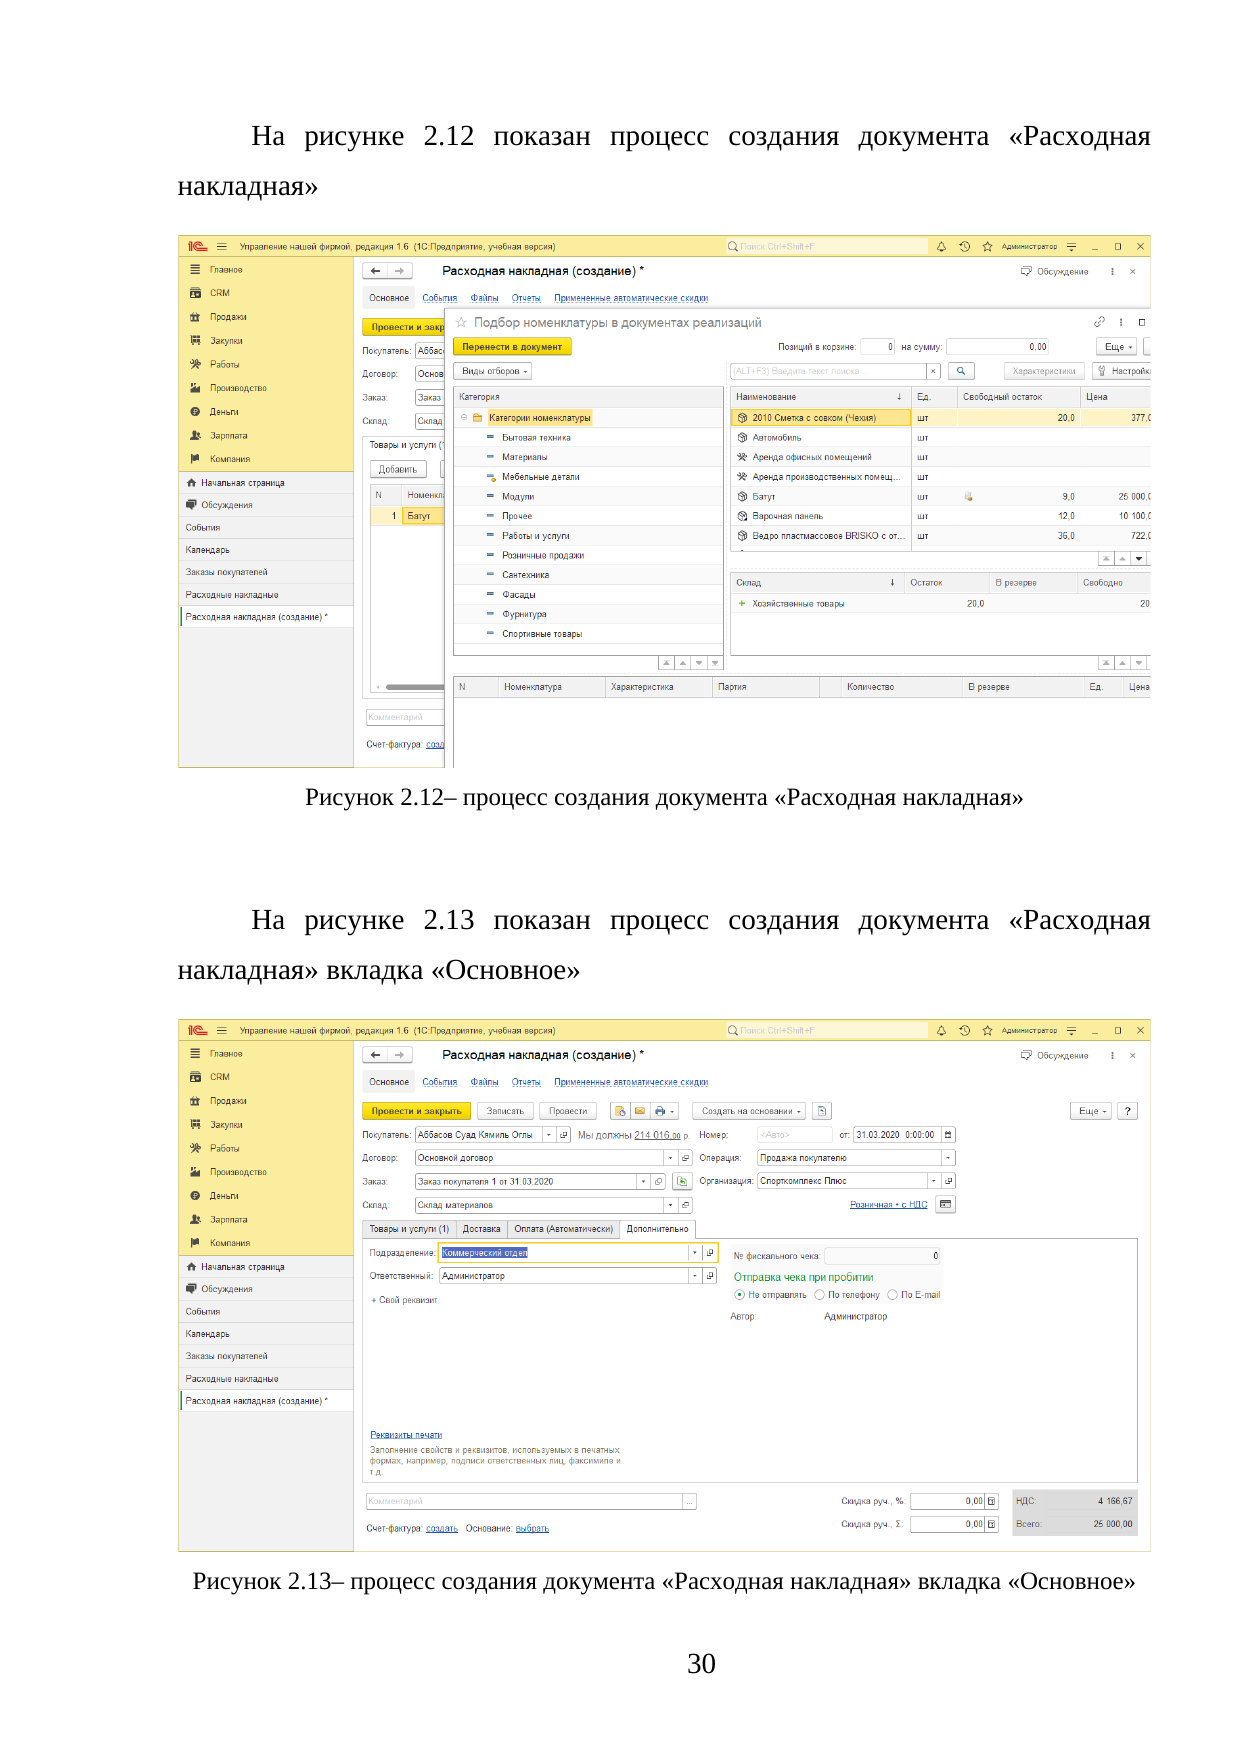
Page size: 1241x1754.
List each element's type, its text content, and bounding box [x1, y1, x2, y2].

text На рисунке 2.12 показан процесс создания документа «Расходная накладная» [177, 118, 1152, 202]
picture [178, 1019, 1151, 1552]
picture [178, 235, 1151, 768]
text На рисунке 2.13 показан процесс создания документа «Расходная накладная» вкладка «Основное» [177, 902, 1152, 986]
